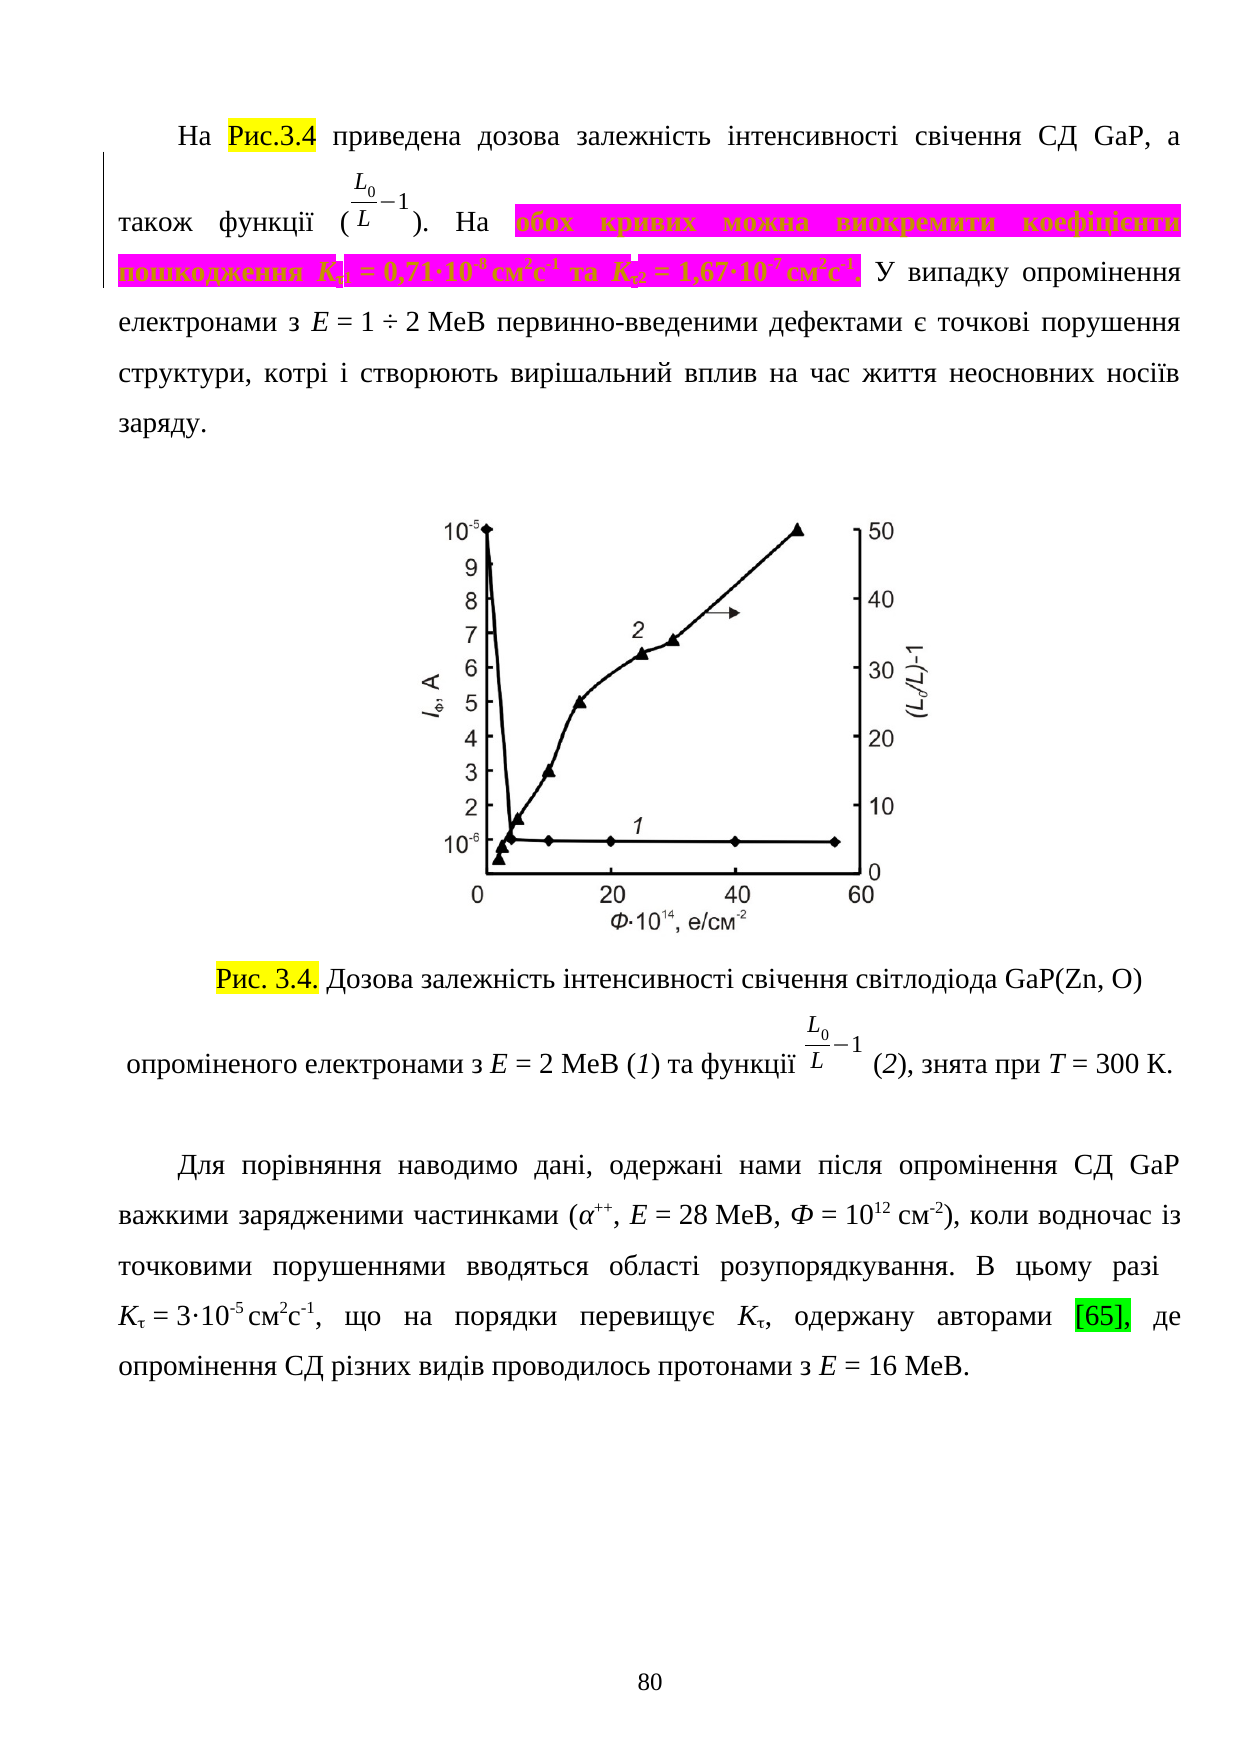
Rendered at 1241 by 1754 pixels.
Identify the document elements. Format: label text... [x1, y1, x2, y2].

picture [417, 505, 942, 947]
text Рис. 3.4. Дозова залежність інтенсивності свічення світлодіода GaP(Zn, O) опроміненого електронами з Е = 2 МеВ (1) та функції (2), знята при Т = 300 К. [118, 961, 1181, 1080]
text На Рис.3.4 приведена дозова залежність інтенсивності свічення СД GaP, а також функції (). На обох кривих можна виокремити коефіцієнти пошкодження K1 = 0,71·10-8 см2с-1 та K2 = 1,67·10-7 см2с-1. У випадку опромінення електронами з Е = 1 ÷ 2 МеВ первинно-введеними дефектами є точкові порушення структури, котрі і створюють вирішальний вплив на час життя неосновних носіїв заряду. [118, 118, 1181, 438]
text Для порівняння наводимо дані, одержані нами після опромінення СД GaP важкими зарядженими частинками (α++, Е = 28 МеВ, Ф = 1012 см-2), коли водночас із точковими порушеннями вводяться області розупорядкування. В цьому разі K = 3·10-5 см2с-1, що на порядки перевищує K, одержану авторами [65], де опромінення СД різних видів проводилось протонами з Е = 16 МеВ. [118, 1147, 1181, 1382]
